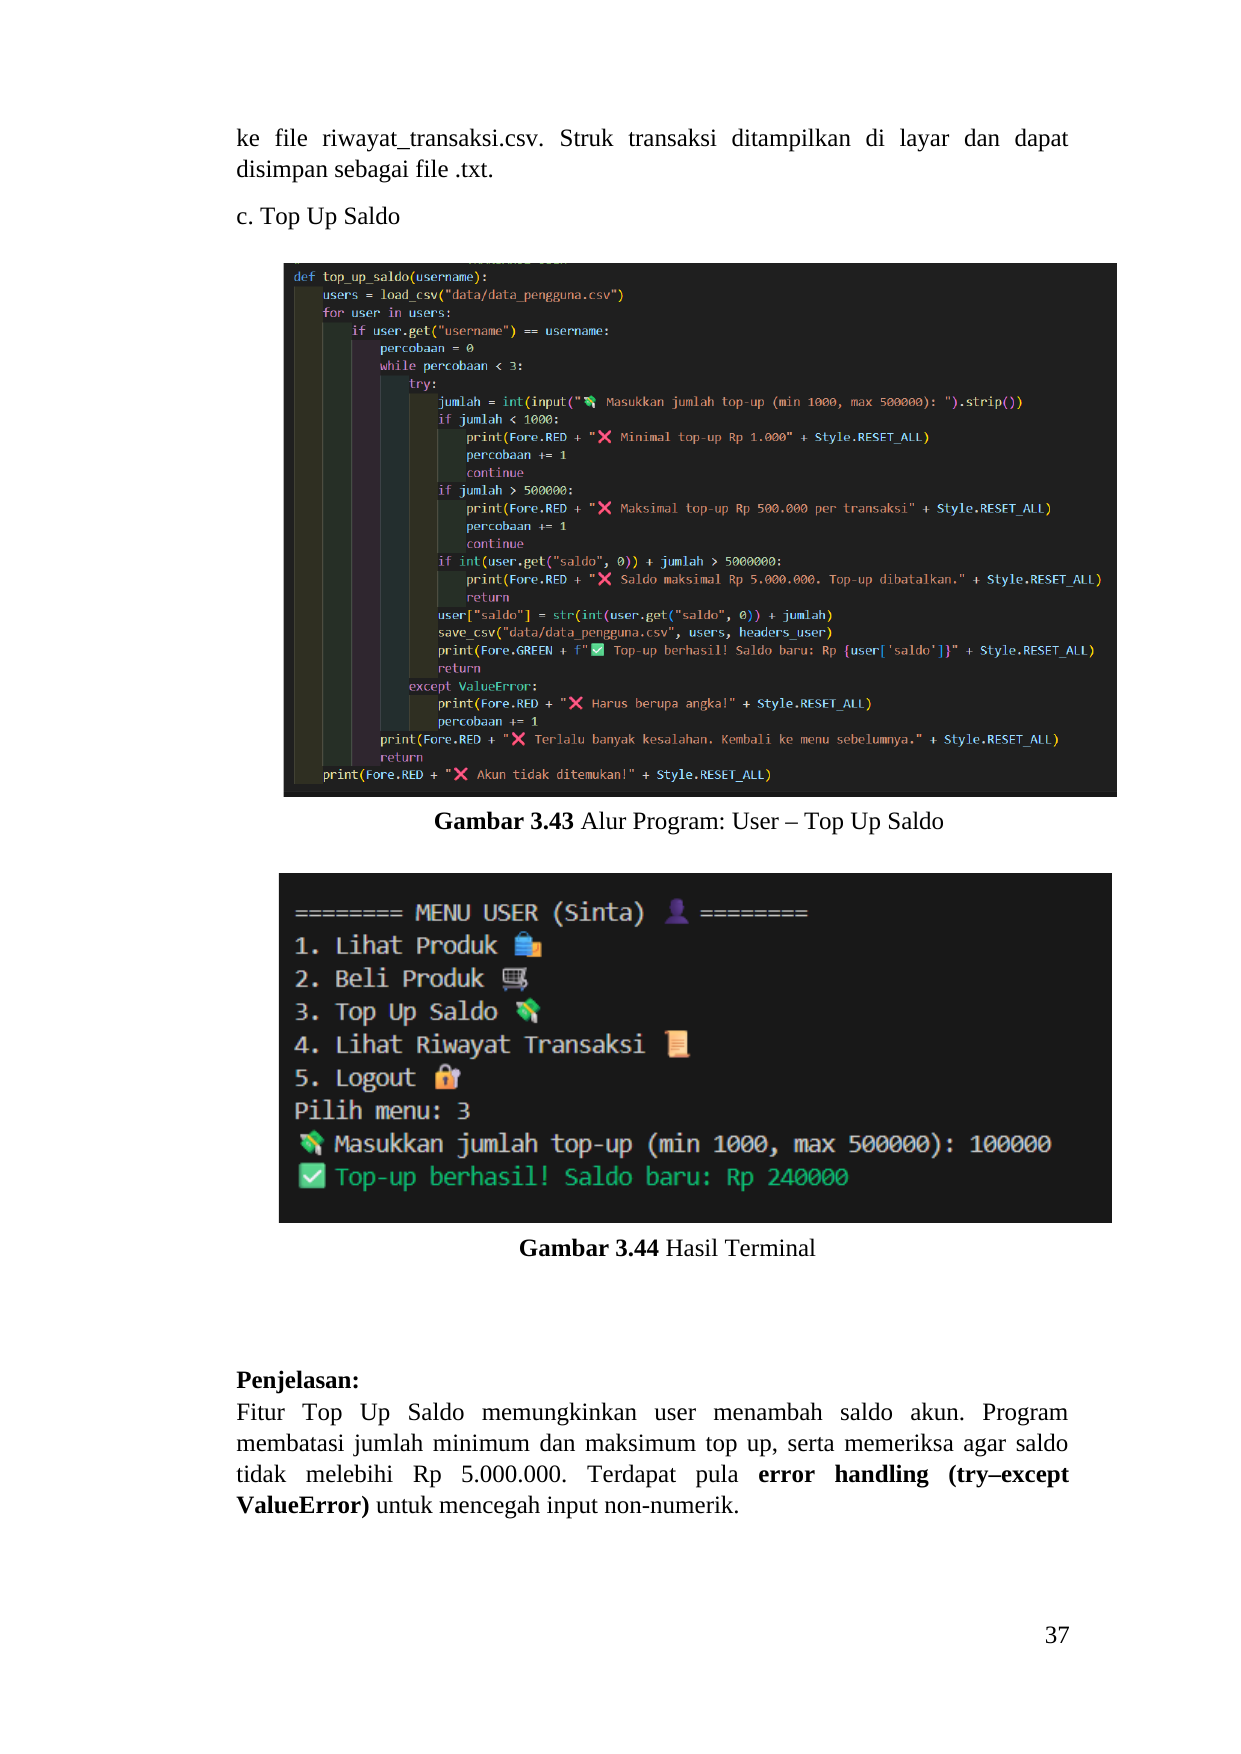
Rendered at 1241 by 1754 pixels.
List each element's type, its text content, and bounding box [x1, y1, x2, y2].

picture [283, 263, 1117, 797]
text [236, 123, 1069, 182]
picture [278, 873, 1112, 1223]
text c. Top Up Saldo [236, 201, 1069, 230]
text Penjelasan: Fitur Top Up Saldo memungkinkan user menambah saldo akun. Program membatasi jumlah minimum dan maksimum top up, serta memeriksa agar saldo tidak melebihi Rp 5.000.000. Terdapat pula error handling (try–except ValueError) untuk mencegah input non-numerik. [236, 1366, 1069, 1518]
